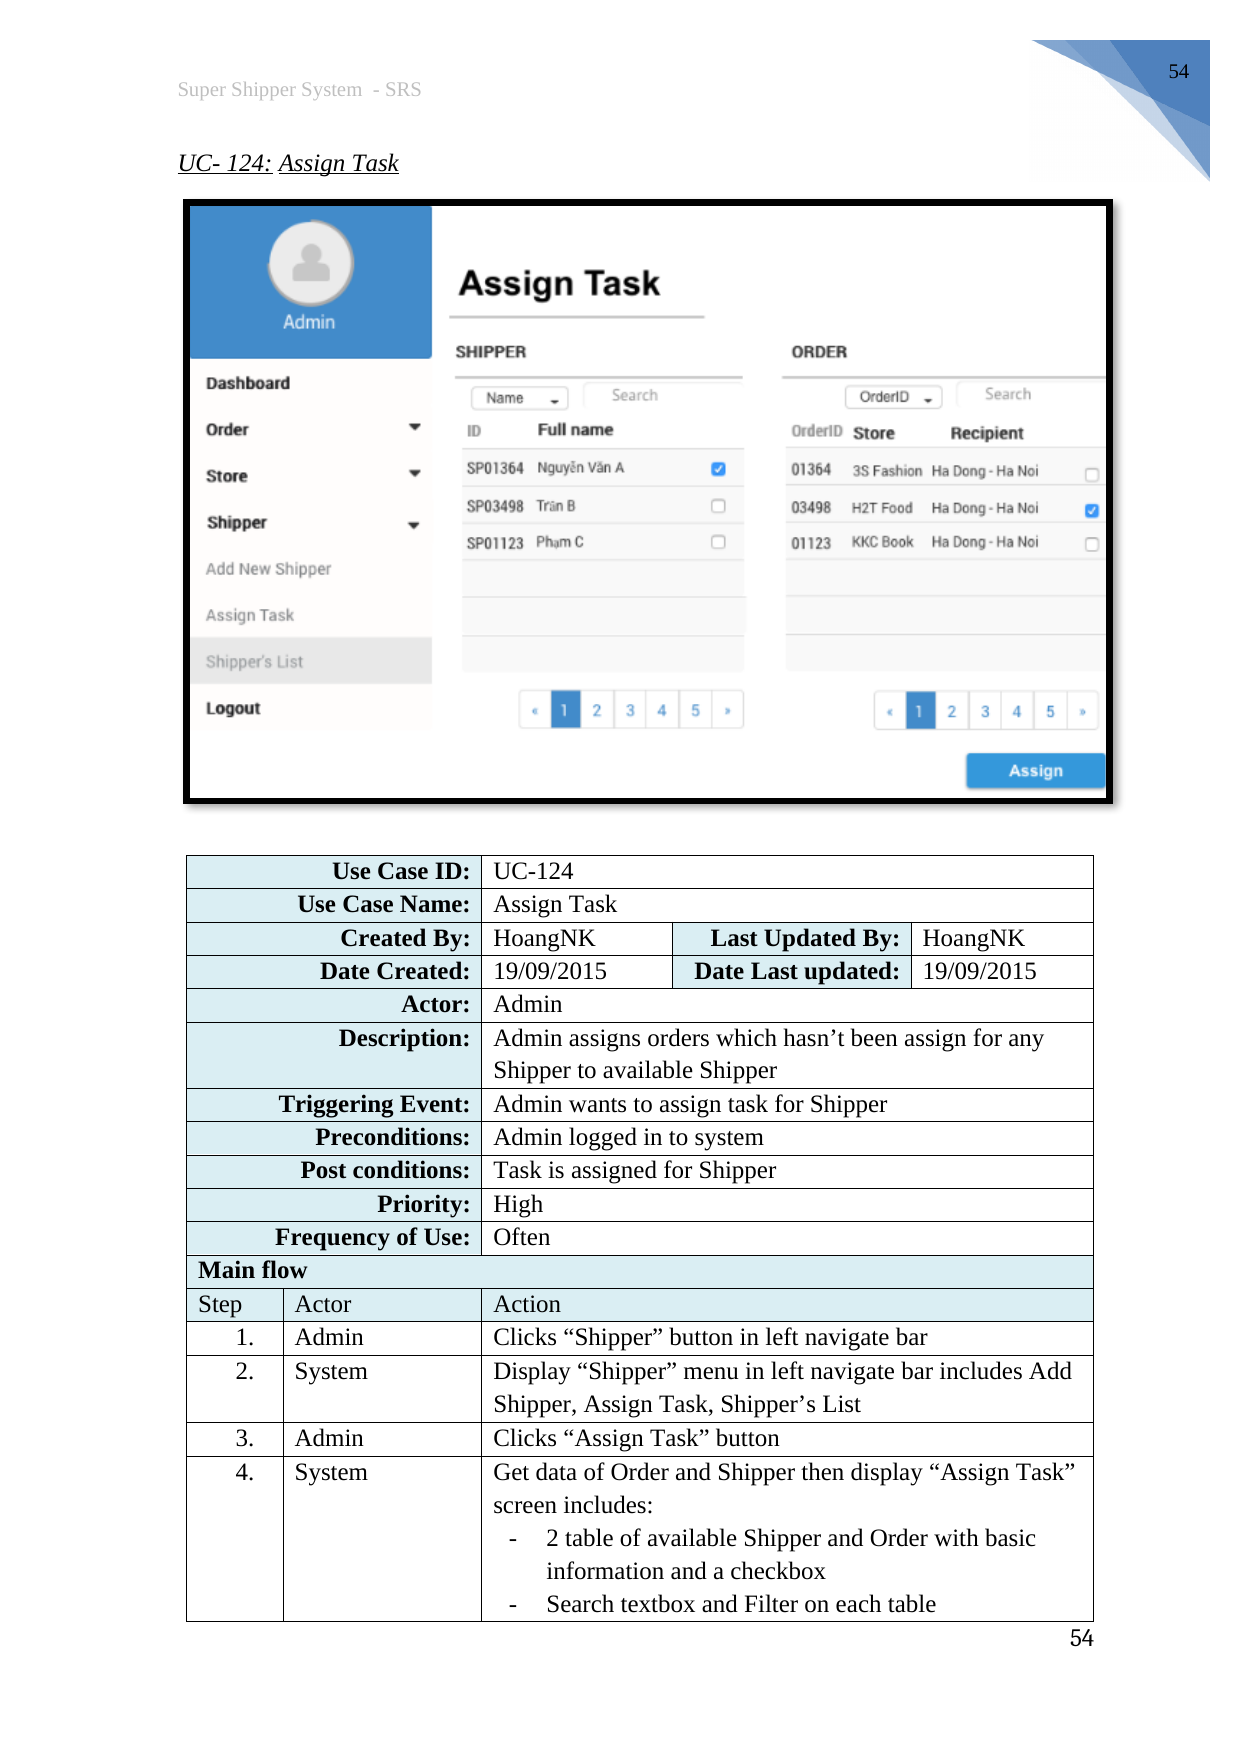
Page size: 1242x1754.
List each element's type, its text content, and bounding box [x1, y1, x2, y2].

table_cell Clicks “Assign Task” button [482, 1423, 1093, 1456]
table_cell Last Updated By: [673, 923, 911, 955]
table_cell High [482, 1189, 1093, 1221]
table_cell Admin wants to assign task for Shipper [482, 1089, 1093, 1121]
table_cell Action [482, 1289, 1093, 1321]
table_cell HoangNK [482, 923, 672, 955]
table_cell Admin logged in to system [482, 1122, 1093, 1154]
table_cell Description: [187, 1023, 481, 1088]
table_cell Get data of Order and Shipper then display “Assign Task” screen includes: 2 table of available Shipper and Order with basic information and a checkbox Search textbox and Filter on each table [482, 1457, 1093, 1621]
table_cell Use Case Name: [187, 889, 481, 922]
table_cell Often [482, 1222, 1093, 1254]
table_cell System [284, 1457, 481, 1621]
table_cell Admin [284, 1423, 481, 1456]
table_cell Assign Task [482, 889, 1093, 922]
subtitle UC- 124: Assign Task [177, 148, 1094, 176]
table_cell Triggering Event: [187, 1089, 481, 1121]
table_cell [187, 1423, 283, 1456]
picture [190, 206, 1106, 798]
table_cell [187, 1356, 283, 1422]
table_cell Task is assigned for Shipper [482, 1156, 1093, 1188]
table_cell Admin [284, 1322, 481, 1355]
table_cell Frequency of Use: [187, 1222, 481, 1254]
table_cell HoangNK [912, 923, 1093, 955]
table_header Use Case ID: [187, 856, 481, 888]
table_header UC-124 [482, 856, 1093, 888]
table_cell 19/09/2015 [482, 956, 672, 988]
table_cell [187, 1457, 283, 1621]
table_cell Admin [482, 989, 1093, 1022]
table_cell Preconditions: [187, 1122, 481, 1154]
table_cell System [284, 1356, 481, 1422]
table_cell Step [187, 1289, 283, 1321]
table_cell Actor: [187, 989, 481, 1022]
table_cell [187, 1322, 283, 1355]
table_cell Created By: [187, 923, 481, 955]
table_cell Priority: [187, 1189, 481, 1221]
table_cell Admin assigns orders which hasn’t been assign for any Shipper to available Shipper [482, 1023, 1093, 1088]
table_cell Date Last updated: [673, 956, 911, 988]
table_cell Post conditions: [187, 1156, 481, 1188]
table_cell Clicks “Shipper” button in left navigate bar [482, 1322, 1093, 1355]
table_cell Actor [284, 1289, 481, 1321]
table_cell Date Created: [187, 956, 481, 988]
table_cell 19/09/2015 [912, 956, 1093, 988]
picture [1029, 40, 1210, 182]
table_cell Display “Shipper” menu in left navigate bar includes Add Shipper, Assign Task, Shipper’s List [482, 1356, 1093, 1422]
table_cell Main flow [187, 1256, 1093, 1288]
